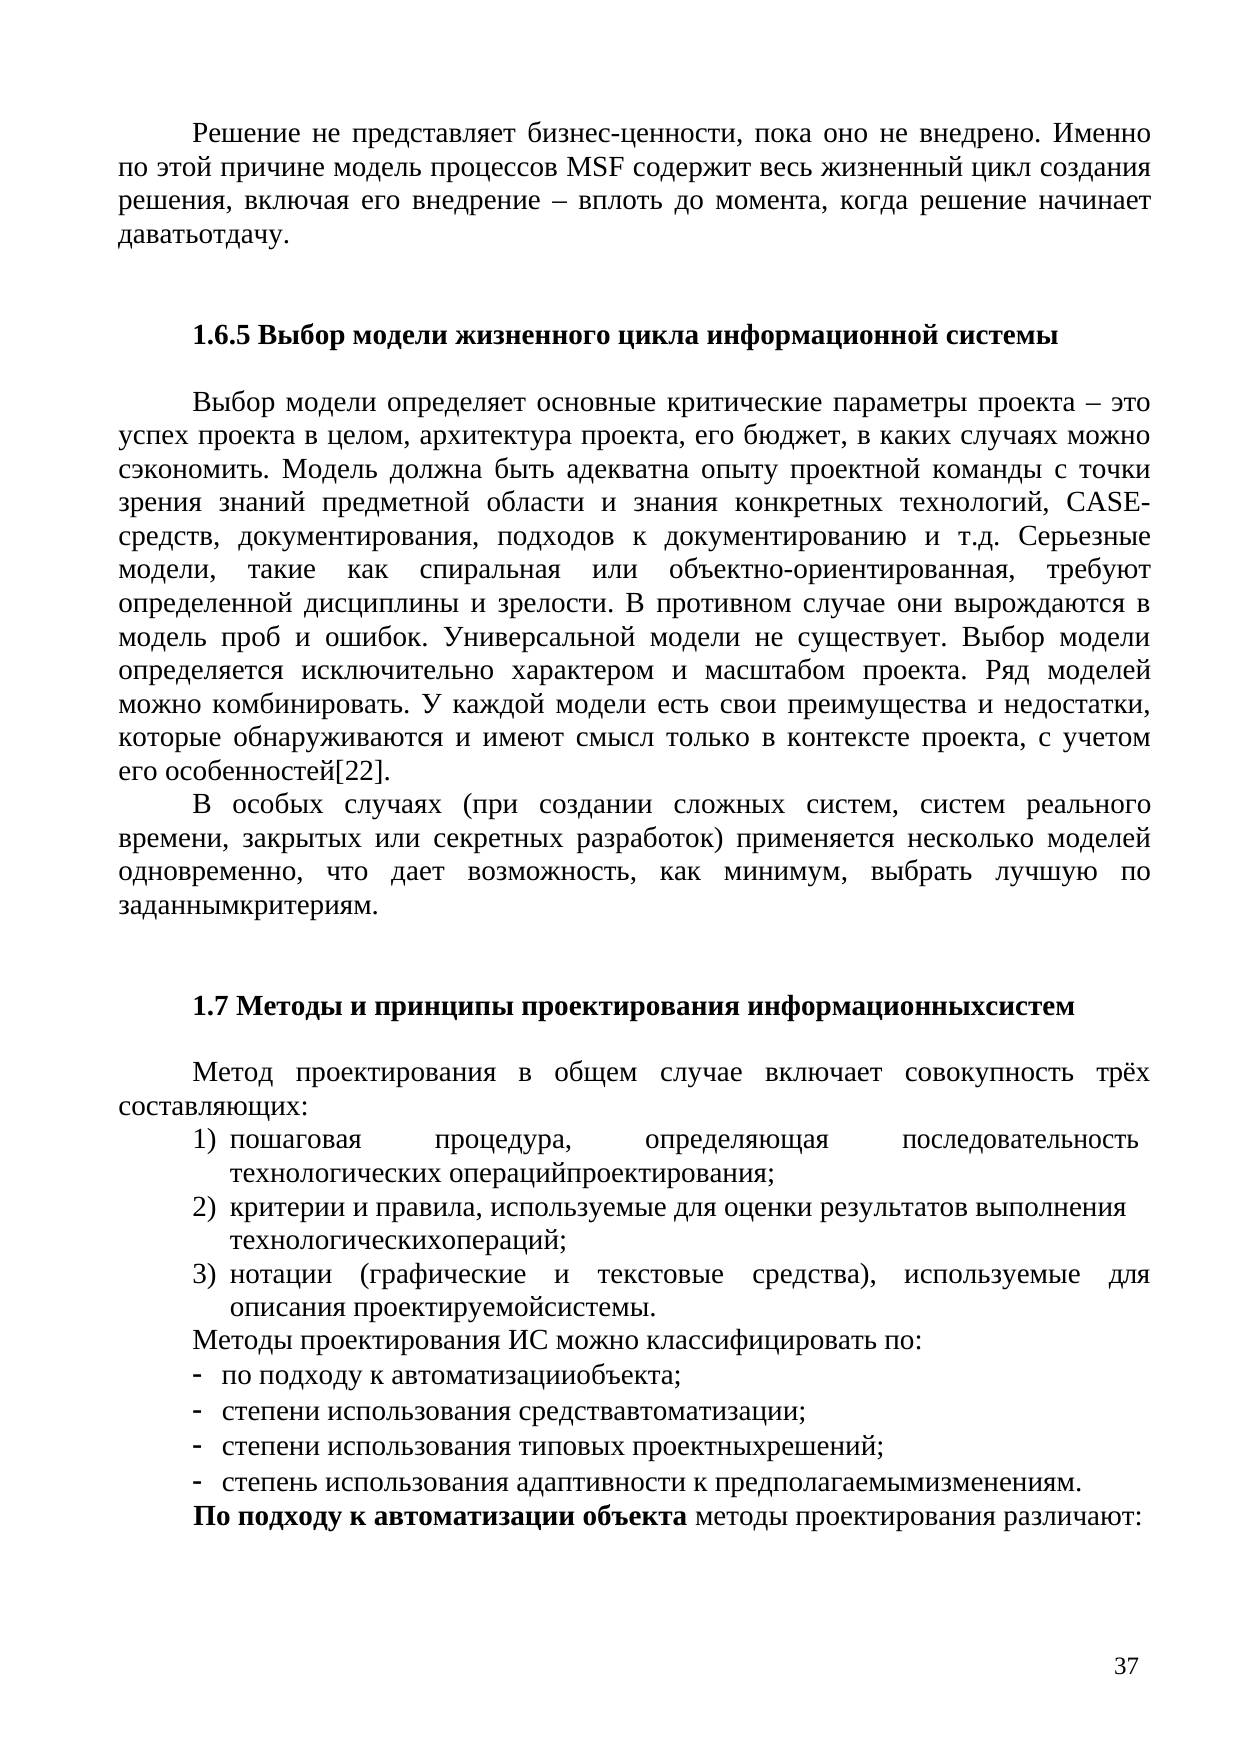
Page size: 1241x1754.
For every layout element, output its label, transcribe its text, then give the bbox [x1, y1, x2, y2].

text По подходу к автоматизации объекта методы проектирования различают: [193, 1498, 1176, 1532]
text В особых случаях (при создании сложных систем, систем реального времени, закрытых или секретных разработок) применяется несколько моделей одновременно, что дает возможность, как минимум, выбрать лучшую по заданнымкритериям. [118, 786, 1152, 921]
text Метод проектирования в общем случае включает совокупность трёх составляющих: [118, 1054, 1152, 1122]
text Решение не представляет бизнес-ценности, пока оно не внедрено. Именно по этой причине модель процессов MSF содержит весь жизненный цикл создания решения, включая его внедрение – вплоть до момента, когда решение начинает даватьотдачу. [118, 115, 1152, 249]
text Методы проектирования ИС можно классифицировать по: [192, 1323, 1176, 1356]
text Выбор модели определяет основные критические параметры проекта – это успех проекта в целом, архитектура проекта, его бюджет, в каких случаях можно сэкономить. Модель должна быть адекватна опыту проектной команды с точки зрения знаний предметной области и знания конкретных технологий, CASE- средств, документирования, подходов к документированию и т.д. Серьезные модели, такие как спиральная или объектно-ориентированная, требуют определенной дисциплины и зрелости. В противном случае они вырождаются в модель проб и ошибок. Универсальной модели не существует. Выбор модели определяется исключительно характером и масштабом проекта. Ряд моделей можно комбинировать. У каждой модели есть свои преимущества и недостатки, которые обнаруживаются и имеют смысл только в контексте проекта, с учетом его особенностей[22]. [118, 384, 1152, 786]
text 1.7 Методы и принципы проектирования информационныхсистем [118, 988, 1152, 1022]
list нотации (графические и текстовые средства), используемые для описания проектируемойсистемы. [192, 1256, 1152, 1323]
list по подходу к автоматизацииобъекта; [192, 1356, 1176, 1392]
list критерии и правила, используемые для оценки результатов выполнения технологическихопераций; [192, 1189, 1151, 1256]
list степень использования адаптивности к предполагаемымизменениям. [192, 1463, 1176, 1498]
list пошаговая процедура, определяющая последовательность технологических операцийпроектирования; [192, 1122, 1152, 1189]
list степени использования средствавтоматизации; [192, 1392, 1176, 1427]
list степени использования типовых проектныхрешений; [192, 1427, 1176, 1463]
text 1.6.5 Выбор модели жизненного цикла информационной системы [118, 317, 1152, 351]
